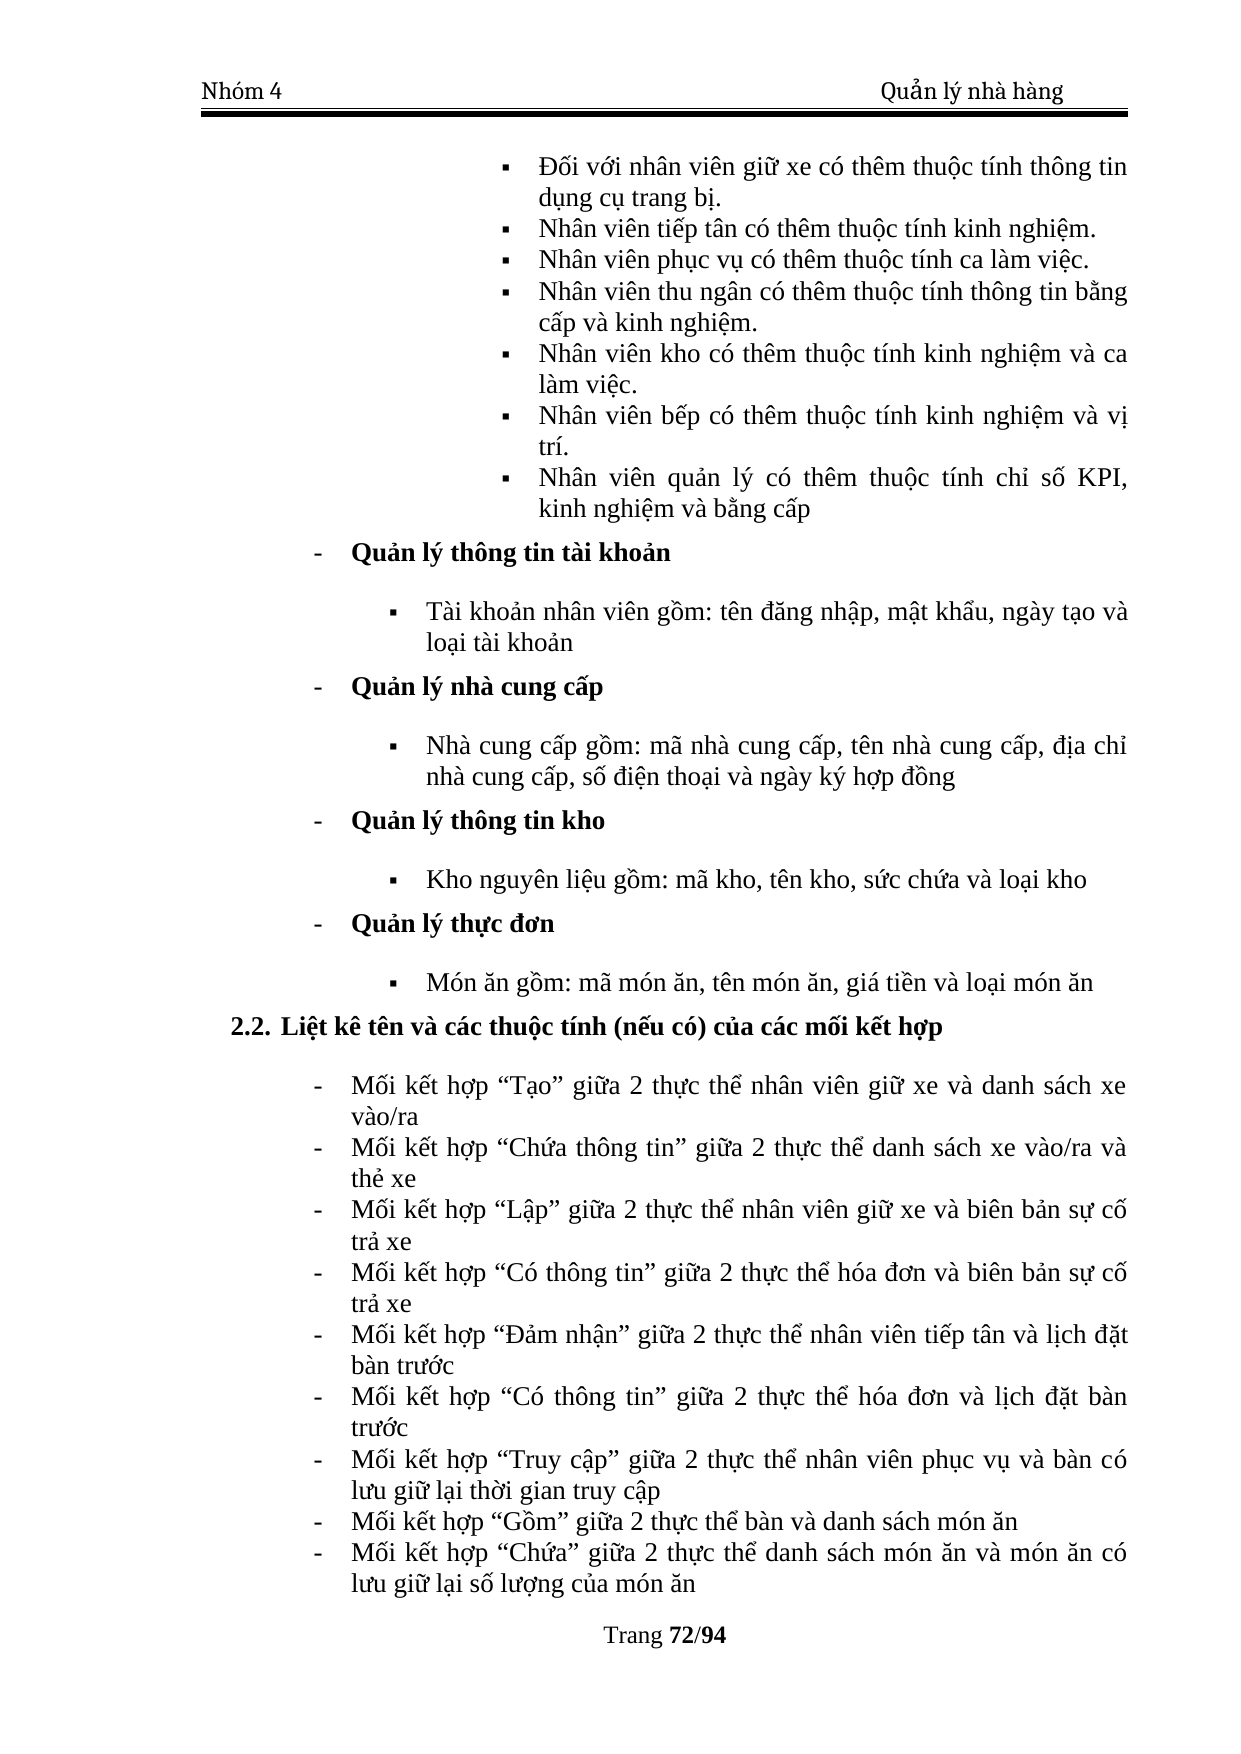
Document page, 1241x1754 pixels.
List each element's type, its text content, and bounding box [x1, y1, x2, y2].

list Mối kết hợp “Chứa” giữa 2 thực thể danh sách món ăn và món ăn có lưu giữ lại số lượng của món ăn [313, 1536, 1128, 1598]
list Nhân viên thu ngân có thêm thuộc tính thông tin bằng cấp và kinh nghiệm. [501, 274, 1128, 337]
list Nhân viên quản lý có thêm thuộc tính chỉ số KPI, kinh nghiệm và bằng cấp [501, 461, 1128, 524]
list Nhà cung cấp gồm: mã nhà cung cấp, tên nhà cung cấp, địa chỉ nhà cung cấp, số điện thoại và ngày ký hợp đồng [388, 729, 1128, 792]
list Kho nguyên liệu gồm: mã kho, tên kho, sức chứa và loại kho [388, 863, 1128, 894]
list Nhân viên kho có thêm thuộc tính kinh nghiệm và ca làm việc. [501, 337, 1128, 399]
list Quản lý thông tin kho [313, 804, 1128, 835]
list Mối kết hợp “Có thông tin” giữa 2 thực thể hóa đơn và lịch đặt bàn trước [313, 1380, 1128, 1443]
list Mối kết hợp “Gồm” giữa 2 thực thể bàn và danh sách món ăn [313, 1505, 1128, 1536]
list Nhân viên phục vụ có thêm thuộc tính ca làm việc. [501, 243, 1128, 274]
list Mối kết hợp “Chứa thông tin” giữa 2 thực thể danh sách xe vào/ra và thẻ xe [313, 1131, 1128, 1193]
list Đối với nhân viên giữ xe có thêm thuộc tính thông tin dụng cụ trang bị. [501, 150, 1128, 212]
list Nhân viên bếp có thêm thuộc tính kinh nghiệm và vị trí. [501, 399, 1128, 461]
list Món ăn gồm: mã món ăn, tên món ăn, giá tiền và loại món ăn [388, 966, 1128, 997]
list Nhân viên tiếp tân có thêm thuộc tính kinh nghiệm. [501, 212, 1128, 243]
list Mối kết hợp “Tạo” giữa 2 thực thể nhân viên giữ xe và danh sách xe vào/ra [313, 1069, 1128, 1131]
list Mối kết hợp “Truy cập” giữa 2 thực thể nhân viên phục vụ và bàn có lưu giữ lại thời gian truy cập [313, 1443, 1128, 1505]
list Mối kết hợp “Có thông tin” giữa 2 thực thể hóa đơn và biên bản sự cố trả xe [313, 1256, 1128, 1318]
list Quản lý nhà cung cấp [313, 670, 1128, 701]
list Quản lý thông tin tài khoản [313, 536, 1128, 567]
list Tài khoản nhân viên gồm: tên đăng nhập, mật khẩu, ngày tạo và loại tài khoản [388, 595, 1128, 658]
list Liệt kê tên và các thuộc tính (nếu có) của các mối kết hợp [230, 1010, 1128, 1041]
list Mối kết hợp “Đảm nhận” giữa 2 thực thể nhân viên tiếp tân và lịch đặt bàn trước [313, 1318, 1128, 1380]
list Mối kết hợp “Lập” giữa 2 thực thể nhân viên giữ xe và biên bản sự cố trả xe [313, 1193, 1128, 1256]
list Quản lý thực đơn [313, 907, 1128, 938]
